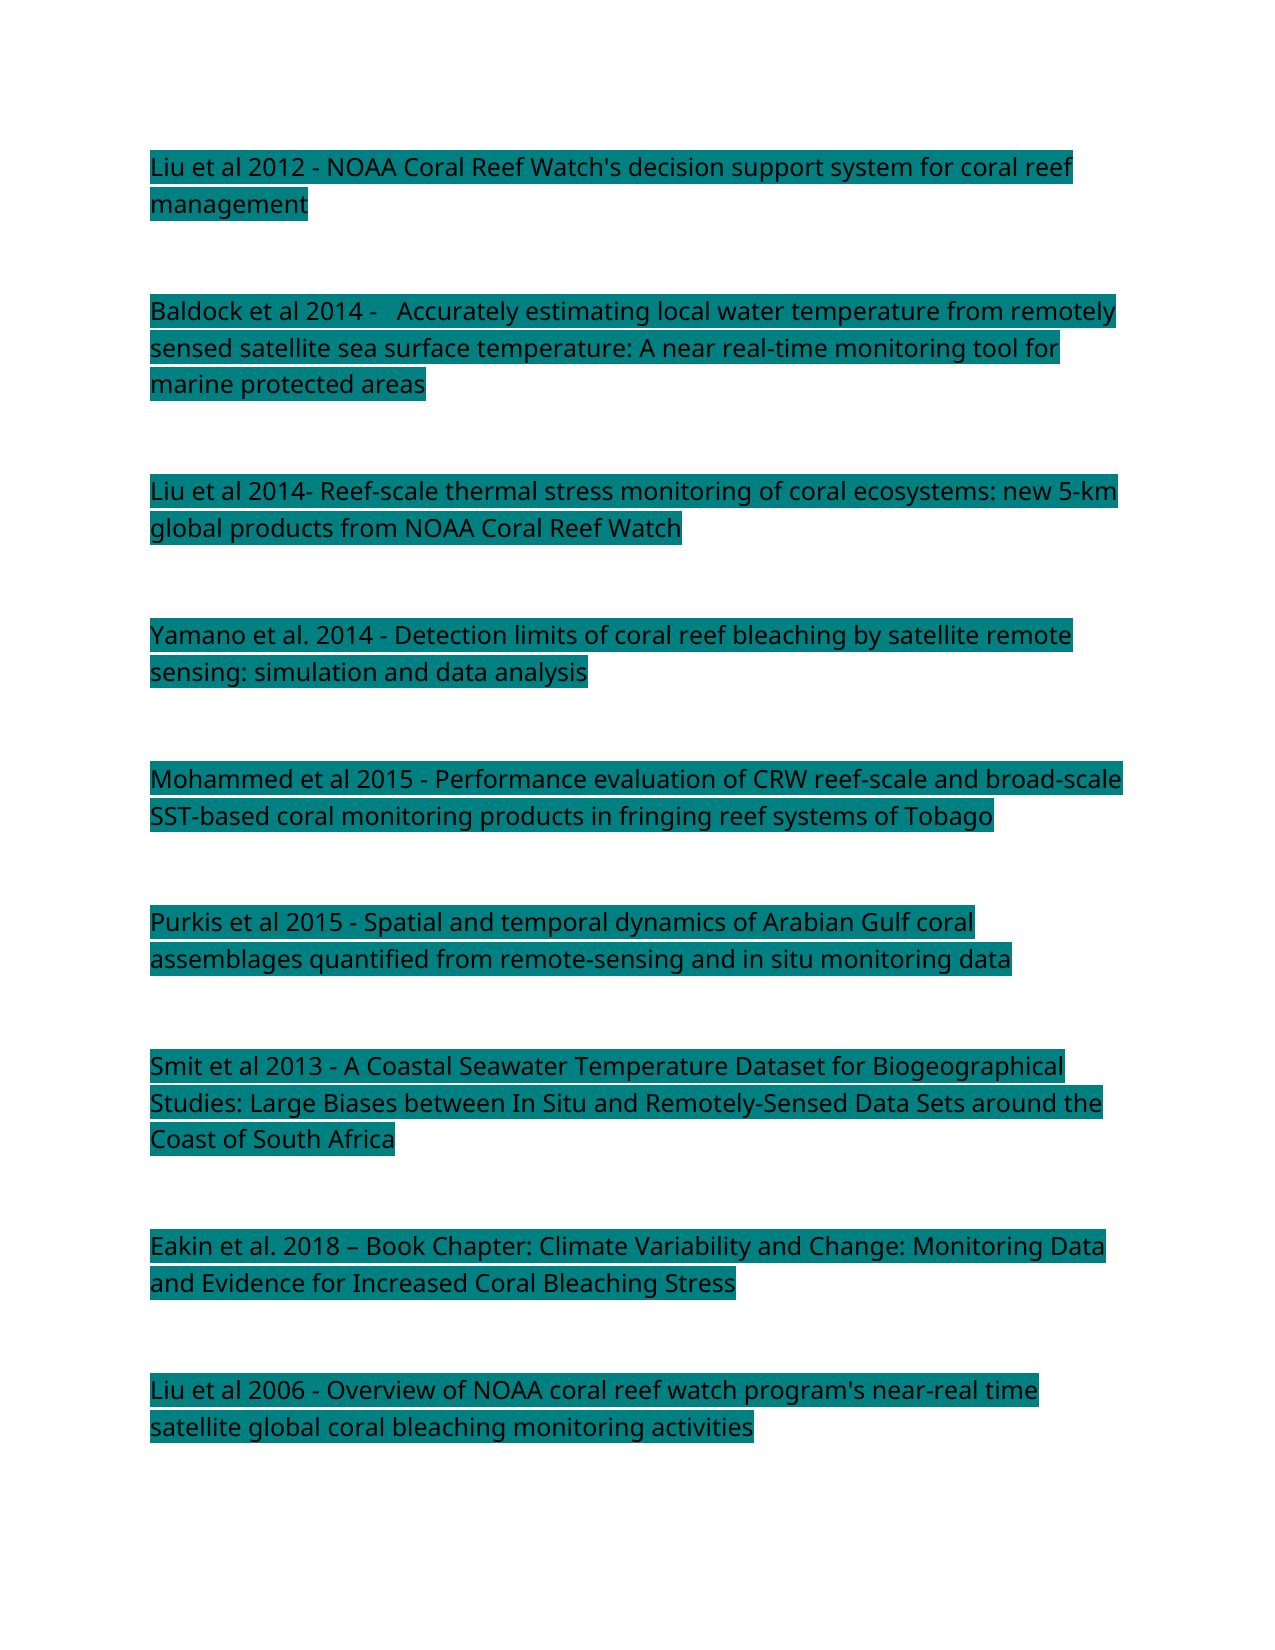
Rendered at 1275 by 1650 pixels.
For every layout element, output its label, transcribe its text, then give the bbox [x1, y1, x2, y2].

text Yamano et al. 2014 - Detection limits of coral reef bleaching by satellite remote sensing: simulation and data analysis [150, 618, 1125, 688]
text Eakin et al. 2018 – Book Chapter: Climate Variability and Change: Monitoring Data and Evidence for Increased Coral Bleaching Stress [150, 1229, 1125, 1300]
text Liu et al 2012 - NOAA Coral Reef Watch's decision support system for coral reef management [150, 150, 1125, 221]
text Baldock et al 2014 - Accurately estimating local water temperature from remotely sensed satellite sea surface temperature: A near real-time monitoring tool for marine protected areas [150, 294, 1125, 401]
text Purkis et al 2015 - Spatial and temporal dynamics of Arabian Gulf coral assemblages quantified from remote-sensing and in situ monitoring data [150, 905, 1125, 976]
text Liu et al 2014- Reef-scale thermal stress monitoring of coral ecosystems: new 5-km global products from NOAA Coral Reef Watch [150, 474, 1125, 545]
text Mohammed et al 2015 - Performance evaluation of CRW reef-scale and broad-scale SST-based coral monitoring products in fringing reef systems of Tobago [150, 761, 1125, 832]
text Smit et al 2013 - A Coastal Seawater Temperature Dataset for Biogeographical Studies: Large Biases between In Situ and Remotely-Sensed Data Sets around the Coast of South Africa [150, 1049, 1125, 1156]
text Liu et al 2006 - Overview of NOAA coral reef watch program's near-real time satellite global coral bleaching monitoring activities [150, 1373, 1125, 1443]
